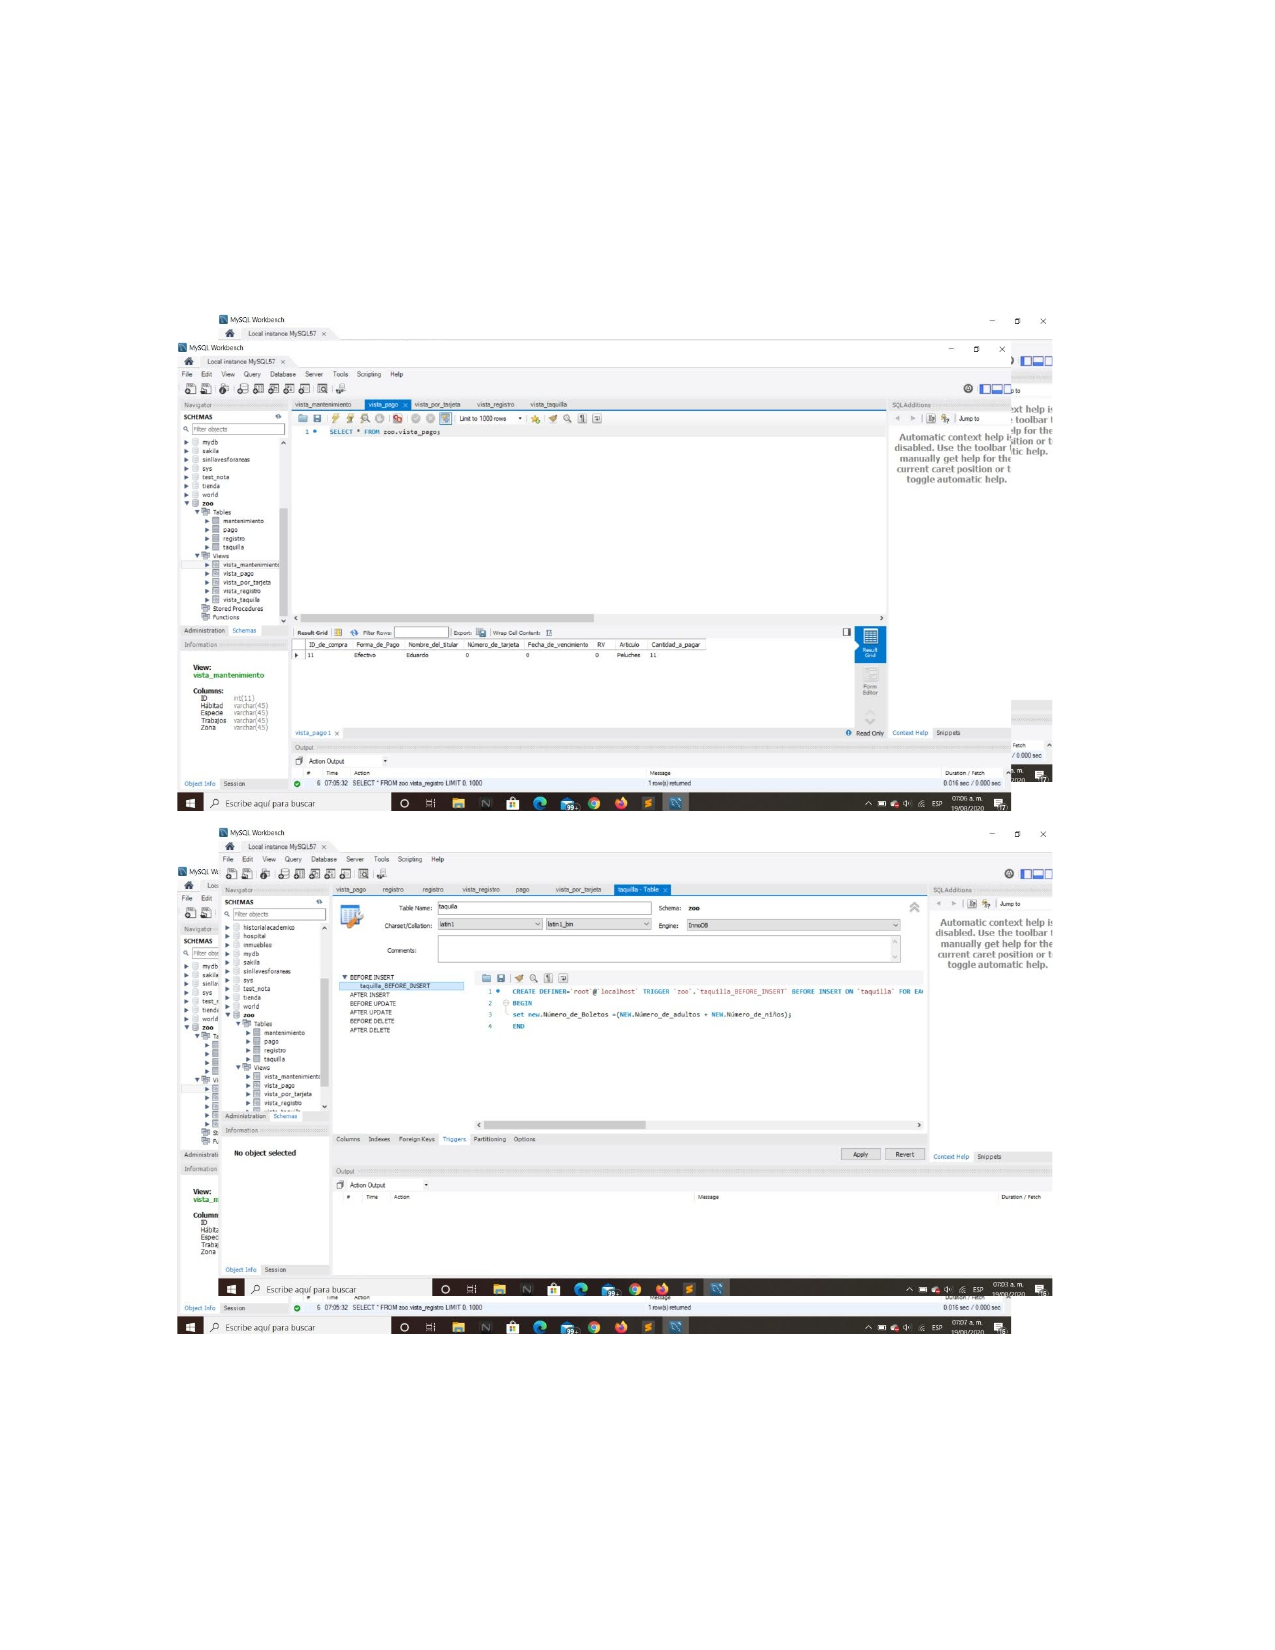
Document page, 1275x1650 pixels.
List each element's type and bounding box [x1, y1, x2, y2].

picture [177, 313, 1053, 811]
picture [177, 827, 1053, 1335]
